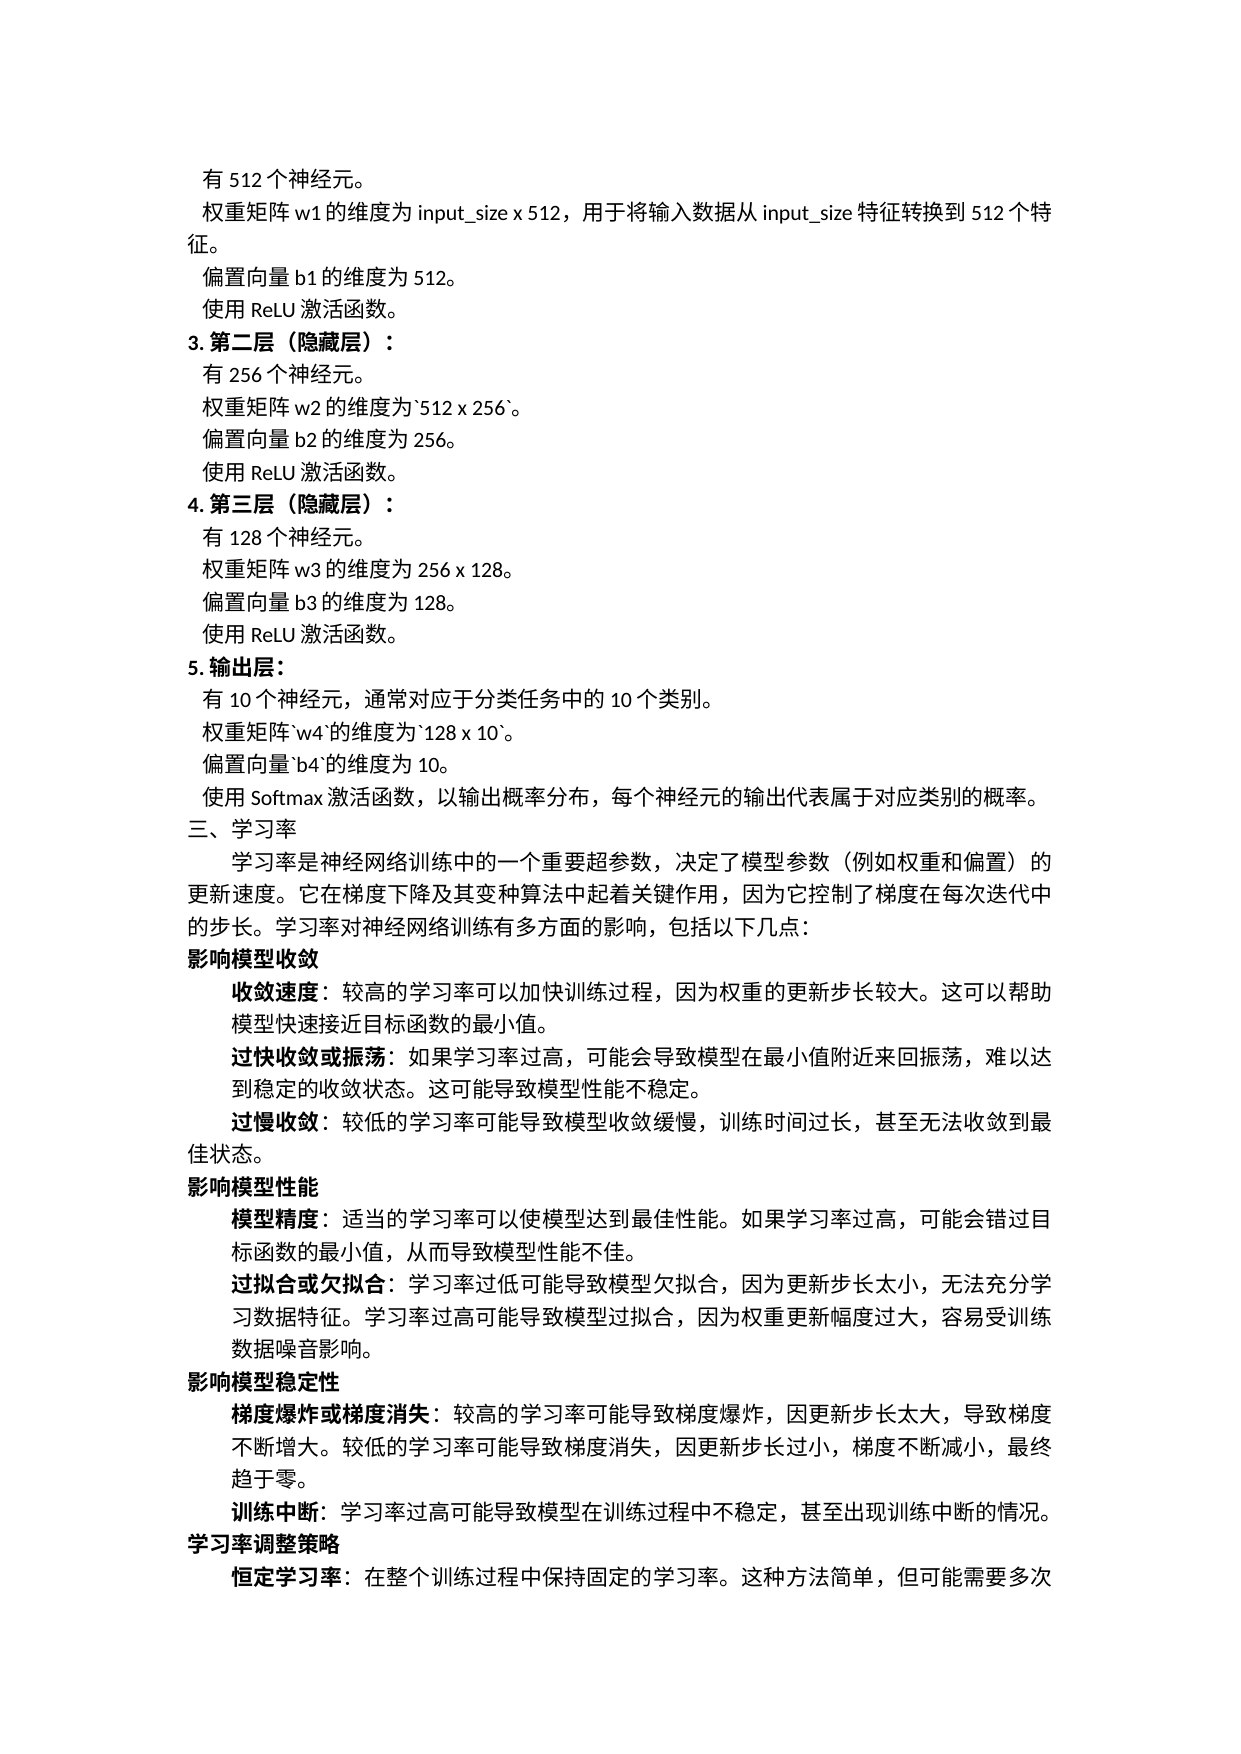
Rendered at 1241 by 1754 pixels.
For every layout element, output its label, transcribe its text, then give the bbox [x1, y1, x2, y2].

text 影响模型收敛 [187, 942, 1053, 974]
text 偏置向量b1的维度为512。 [187, 259, 1053, 292]
text 有128个神经元。 [187, 519, 1053, 552]
text 学习率是神经网络训练中的一个重要超参数，决定了模型参数（例如权重和偏置）的更新速度。它在梯度下降及其变种算法中起着关键作用，因为它控制了梯度在每次迭代中的步长。学习率对神经网络训练有多方面的影响，包括以下几点： [187, 844, 1053, 942]
text 4. 第三层（隐藏层）： [187, 487, 1053, 519]
text 模型精度：适当的学习率可以使模型达到最佳性能。如果学习率过高，可能会错过目标函数的最小值，从而导致模型性能不佳。 [231, 1202, 1053, 1267]
text 学习率调整策略 [187, 1527, 1053, 1559]
text 过拟合或欠拟合：学习率过低可能导致模型欠拟合，因为更新步长太小，无法充分学习数据特征。学习率过高可能导致模型过拟合，因为权重更新幅度过大，容易受训练数据噪音影响。 [231, 1267, 1053, 1364]
text 偏置向量b2的维度为256。 [187, 422, 1053, 454]
text 使用ReLU激活函数。 [187, 292, 1053, 324]
text 过慢收敛：较低的学习率可能导致模型收敛缓慢，训练时间过长，甚至无法收敛到最佳状态。 [187, 1104, 1053, 1169]
text 使用Softmax激活函数，以输出概率分布，每个神经元的输出代表属于对应类别的概率。 [187, 779, 1053, 812]
text 使用ReLU激活函数。 [187, 617, 1053, 649]
text 影响模型性能 [187, 1169, 1053, 1202]
text 有10个神经元，通常对应于分类任务中的10个类别。 [187, 682, 1053, 714]
text 梯度爆炸或梯度消失：较高的学习率可能导致梯度爆炸，因更新步长太大，导致梯度不断增大。较低的学习率可能导致梯度消失，因更新步长过小，梯度不断减小，最终趋于零。 [231, 1397, 1053, 1494]
text 权重矩阵`w4`的维度为`128 x 10`。 [187, 714, 1053, 747]
text 过快收敛或振荡：如果学习率过高，可能会导致模型在最小值附近来回振荡，难以达到稳定的收敛状态。这可能导致模型性能不稳定。 [231, 1039, 1053, 1104]
text 权重矩阵w1的维度为input_size x 512，用于将输入数据从input_size特征转换到512个特征。 [187, 194, 1053, 259]
text 权重矩阵w3的维度为256 x 128。 [187, 552, 1053, 584]
text 权重矩阵w2的维度为`512 x 256`。 [187, 389, 1053, 422]
text 5. 输出层： [187, 649, 1053, 682]
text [231, 1559, 1053, 1592]
text 有512个神经元。 [187, 162, 1053, 194]
text 偏置向量`b4`的维度为10。 [187, 747, 1053, 779]
text 偏置向量b3的维度为128。 [187, 584, 1053, 617]
text 使用ReLU激活函数。 [187, 454, 1053, 487]
text 3. 第二层（隐藏层）： [187, 324, 1053, 357]
text 影响模型稳定性 [187, 1364, 1053, 1397]
text 收敛速度：较高的学习率可以加快训练过程，因为权重的更新步长较大。这可以帮助模型快速接近目标函数的最小值。 [231, 974, 1053, 1039]
text 训练中断：学习率过高可能导致模型在训练过程中不稳定，甚至出现训练中断的情况。 [231, 1494, 1053, 1527]
text 有256个神经元。 [187, 357, 1053, 389]
text 三、学习率 [187, 812, 1053, 844]
